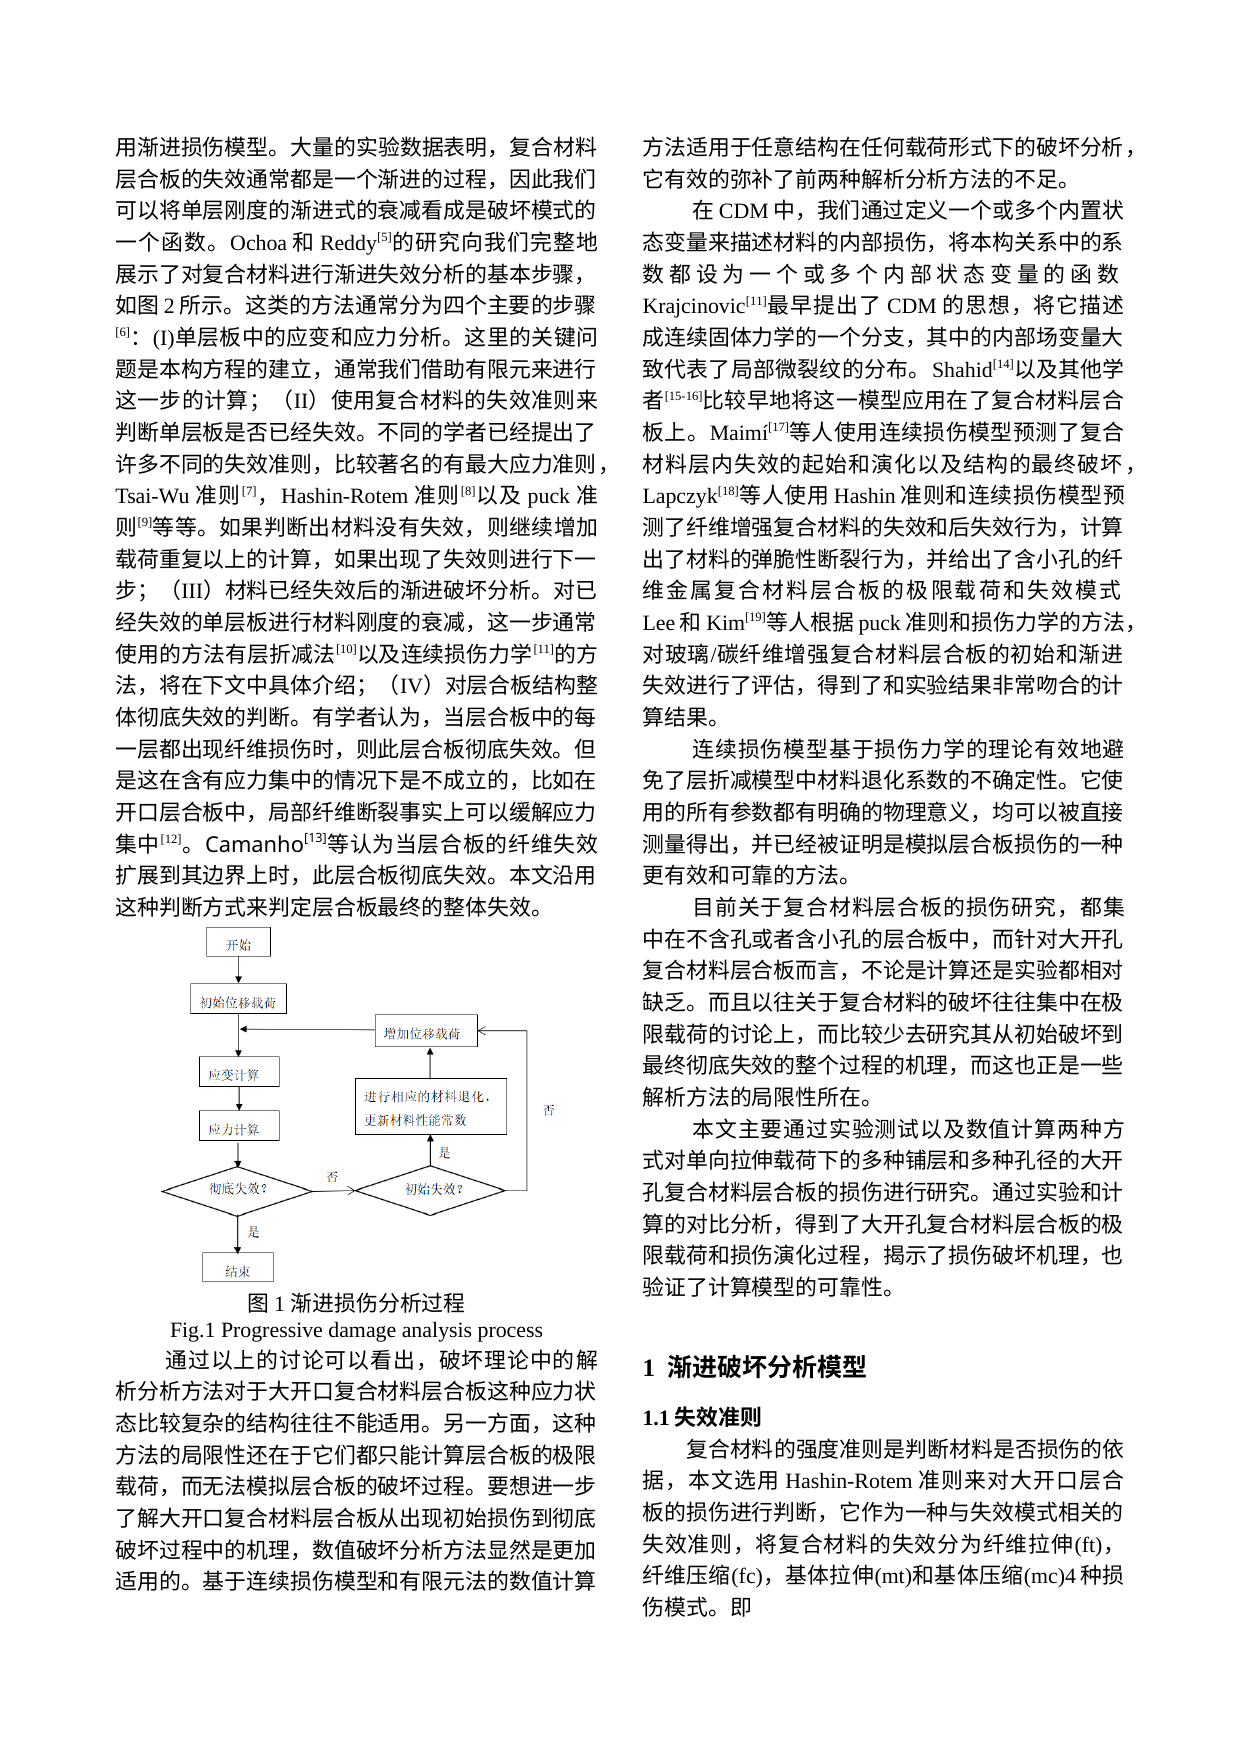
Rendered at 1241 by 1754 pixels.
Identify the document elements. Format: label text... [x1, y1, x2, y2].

text 在CDM中，我们通过定义一个或多个内置状态变量来描述材料的内部损伤，将本构关系中的系数都设为一个或多个内部状态变量的函数。Krajcinovic[11]最早提出了CDM的思想，将它描述成连续固体力学的一个分支，其中的内部场变量大致代表了局部微裂纹的分布。Shahid[14]以及其他学者[15-16]比较早地将这一模型应用在了复合材料层合板上。Maimí[17]等人使用连续损伤模型预测了复合材料层内失效的起始和演化以及结构的最终破坏，Lapczyk[18]等人使用Hashin准则和连续损伤模型预测了纤维增强复合材料的失效和后失效行为，计算出了材料的弹脆性断裂行为，并给出了含小孔的纤维金属复合材料层合板的极限载荷和失效模式。Lee和Kim[19]等人根据puck准则和损伤力学的方法，对玻璃/碳纤维增强复合材料层合板的初始和渐进失效进行了评估，得到了和实验结果非常吻合的计算结果。 [642, 193, 1125, 732]
text 1.1失效准则 [642, 1400, 1125, 1432]
text 通过以上的讨论可以看出，破坏理论中的解析分析方法对于大开口复合材料层合板这种应力状态比较复杂的结构往往不能适用。另一方面，这种方法的局限性还在于它们都只能计算层合板的极限载荷，而无法模拟层合板的破坏过程。要想进一步了解大开口复合材料层合板从出现初始损伤到彻底破坏过程中的机理，数值破坏分析方法显然是更加适用的。基于连续损伤模型和有限元法的数值计算方法适用于任意结构在任何载荷形式下的破坏分析，它有效的弥补了前两种解析分析方法的不足。 [642, 130, 1125, 193]
text 连续损伤模型基于损伤力学的理论有效地避免了层折减模型中材料退化系数的不确定性。它使用的所有参数都有明确的物理意义，均可以被直接测量得出，并已经被证明是模拟层合板损伤的一种更有效和可靠的方法。 [642, 732, 1125, 890]
text Fig.1 Progressive damage analysis process [115, 1317, 598, 1343]
text 通过以上的讨论可以看出，破坏理论中的解析分析方法对于大开口复合材料层合板这种应力状态比较复杂的结构往往不能适用。另一方面，这种方法的局限性还在于它们都只能计算层合板的极限载荷，而无法模拟层合板的破坏过程。要想进一步了解大开口复合材料层合板从出现初始损伤到彻底破坏过程中的机理，数值破坏分析方法显然是更加适用的。基于连续损伤模型和有限元法的数值计算方法适用于任意结构在任何载荷形式下的破坏分析，它有效的弥补了前两种解析分析方法的不足。 [115, 1343, 598, 1596]
text 1 渐进破坏分析模型 [642, 1348, 1125, 1384]
picture [155, 921, 558, 1286]
text 目前关于复合材料层合板的损伤研究，都集中在不含孔或者含小孔的层合板中，而针对大开孔复合材料层合板而言，不论是计算还是实验都相对缺乏。而且以往关于复合材料的破坏往往集中在极限载荷的讨论上，而比较少去研究其从初始破坏到最终彻底失效的整个过程的机理，而这也正是一些解析方法的局限性所在。 [642, 890, 1125, 1112]
text 图1 渐进损伤分析过程 [115, 1286, 598, 1317]
text 复合材料的强度准则是判断材料是否损伤的依据，本文选用Hashin-Rotem准则来对大开口层合板的损伤进行判断，它作为一种与失效模式相关的失效准则，将复合材料的失效分为纤维拉伸(ft)，纤维压缩(fc)，基体拉伸(mt)和基体压缩(mc)4种损伤模式。即 [642, 1432, 1125, 1622]
text 本文主要通过实验测试以及数值计算两种方式对单向拉伸载荷下的多种铺层和多种孔径的大开孔复合材料层合板的损伤进行研究。通过实验和计算的对比分析，得到了大开孔复合材料层合板的极限载荷和损伤演化过程，揭示了损伤破坏机理，也验证了计算模型的可靠性。 [642, 1112, 1125, 1302]
